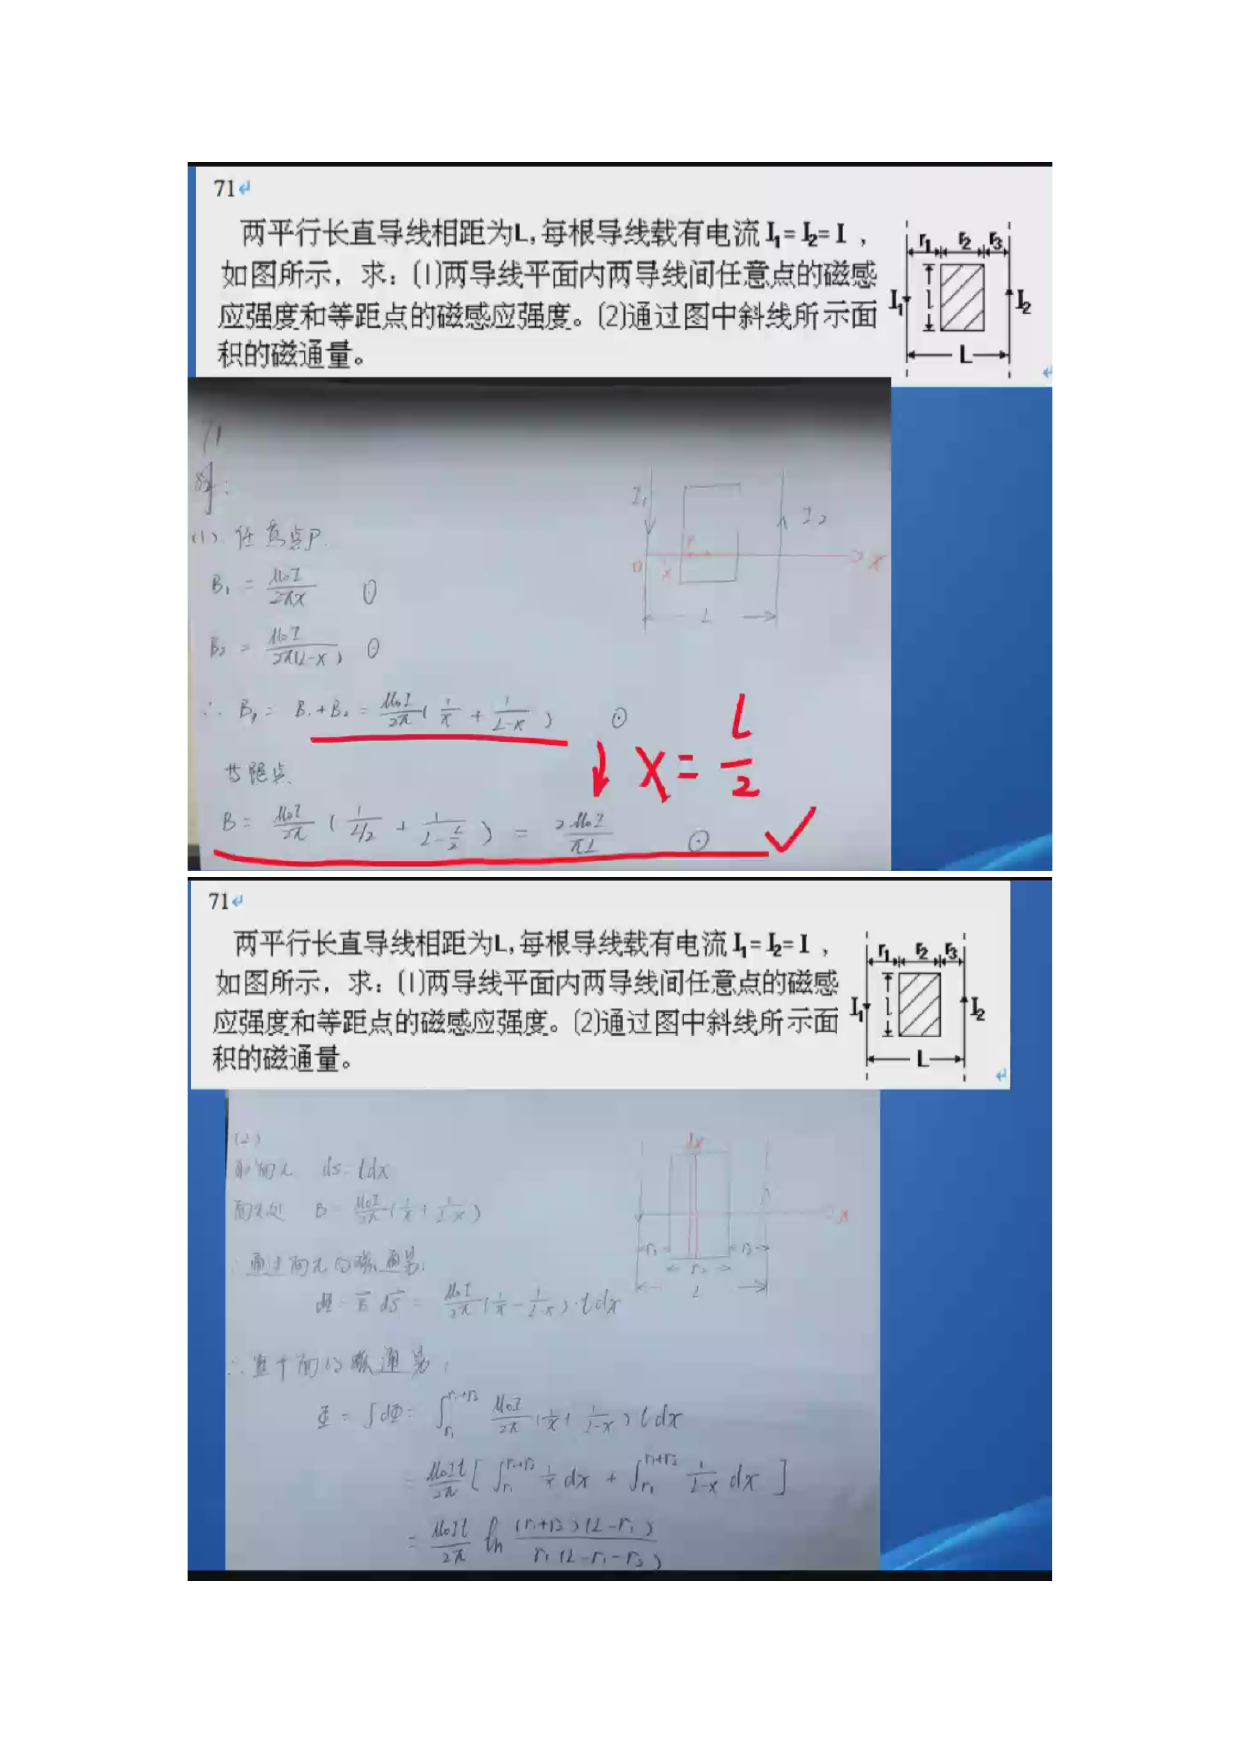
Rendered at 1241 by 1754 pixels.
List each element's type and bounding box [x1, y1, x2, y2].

picture [187, 162, 1053, 871]
picture [187, 877, 1053, 1581]
